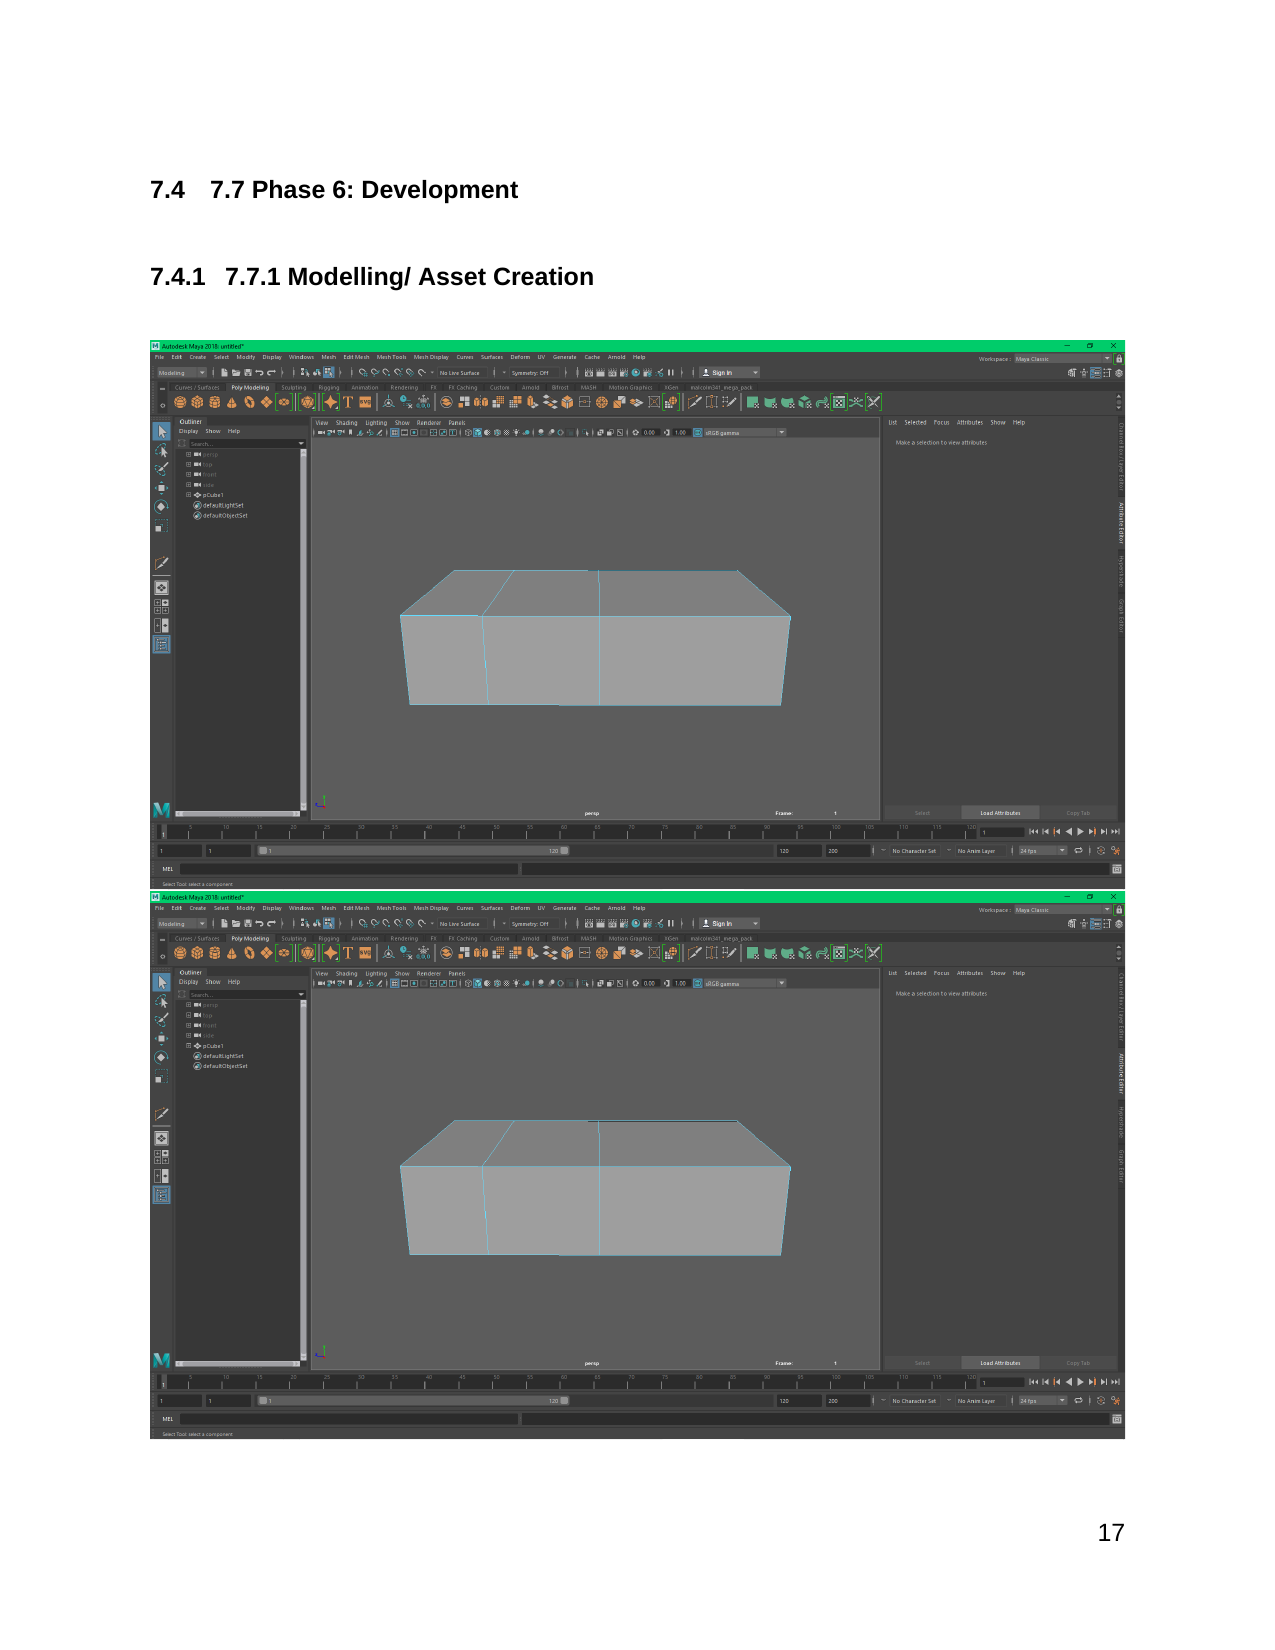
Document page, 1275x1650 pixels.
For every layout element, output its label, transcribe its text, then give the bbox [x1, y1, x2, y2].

picture [150, 891, 1125, 1440]
subtitle 7.7 Phase 6: Development [150, 175, 1125, 204]
picture [150, 340, 1125, 890]
subtitle 7.7.1 Modelling/ Asset Creation [150, 262, 1125, 291]
